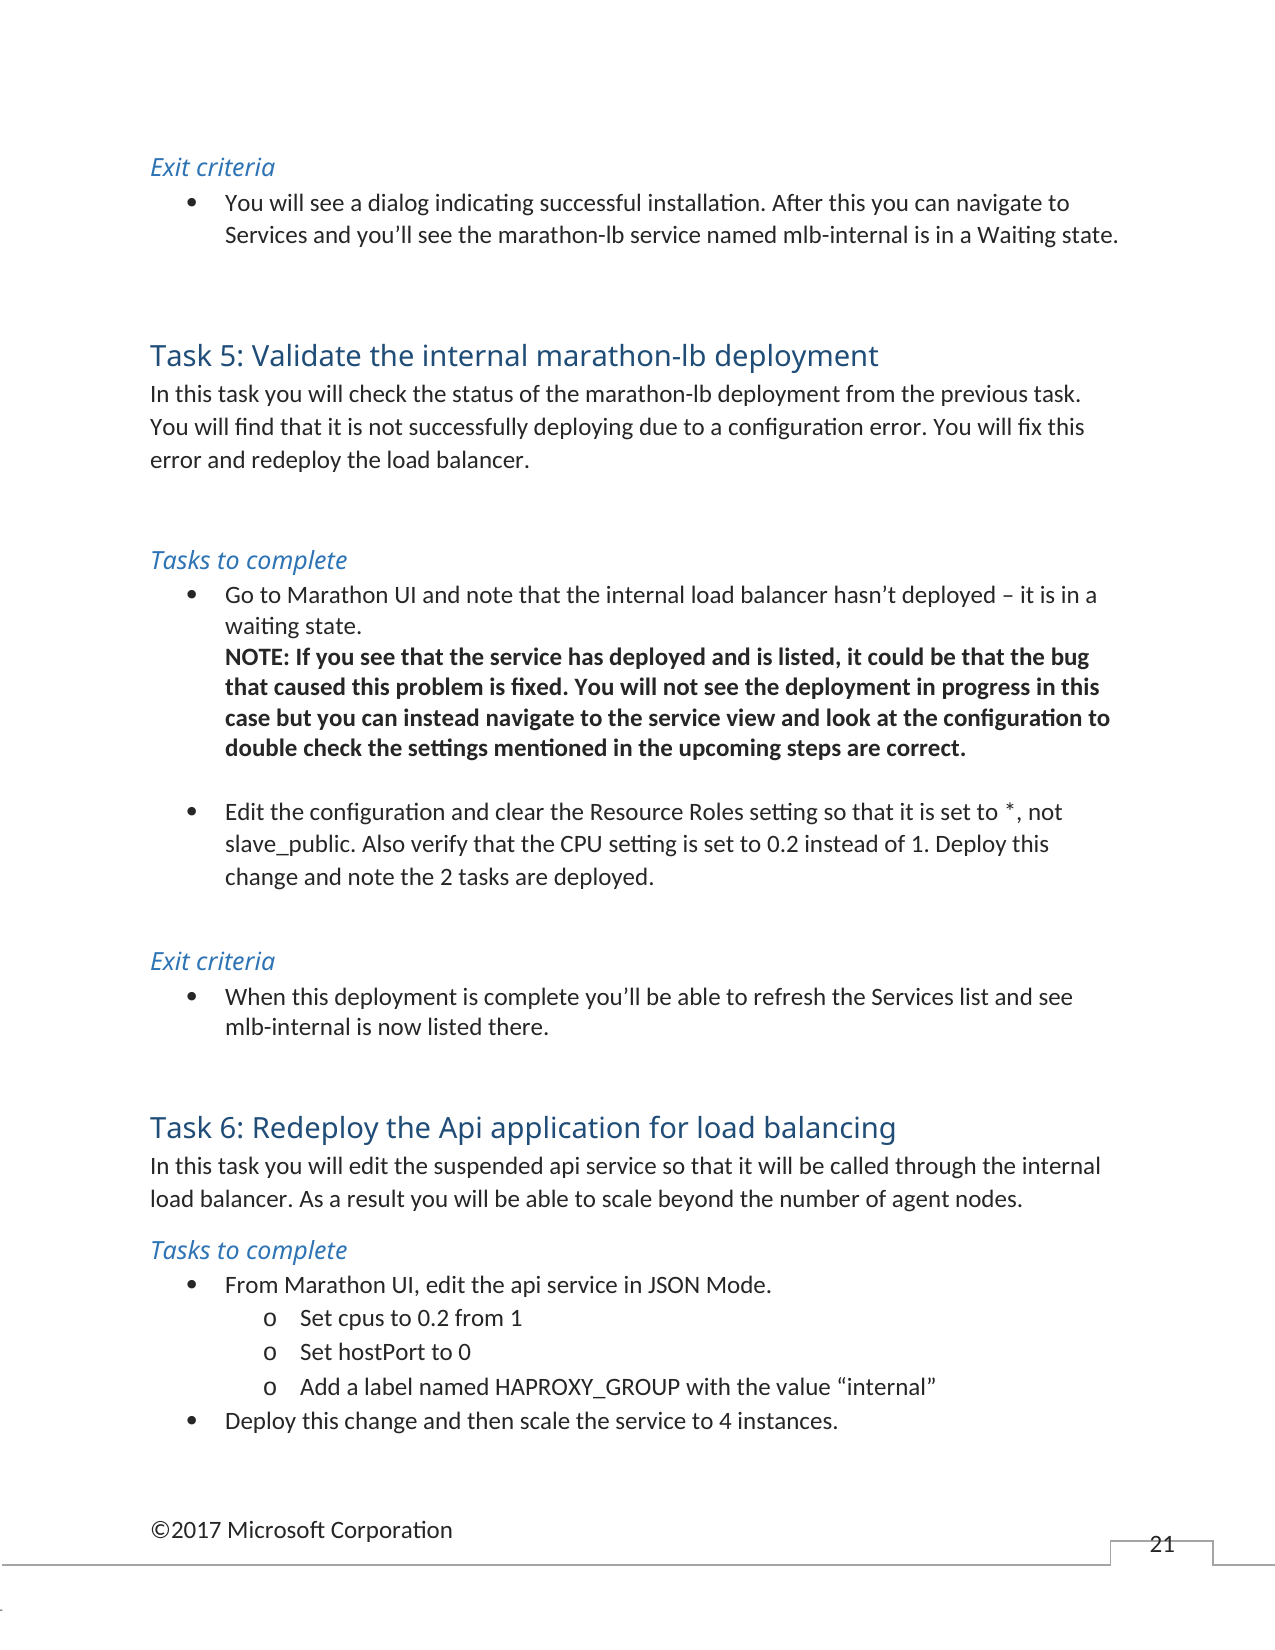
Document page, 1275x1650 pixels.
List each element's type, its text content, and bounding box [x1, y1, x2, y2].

subtitle Task 5: Validate the internal marathon-lb deployment [150, 335, 1125, 375]
list Set hostPort to 0 [262, 1336, 1125, 1368]
text In this task you will check the status of the marathon-lb deployment from the previous task. You will find that it is not successfully deploying due to a configuration error. You will fix this error and redeploy the load balancer. [150, 378, 1125, 474]
list Deploy this change and then scale the service to 4 instances. [187, 1405, 1125, 1435]
subtitle Task 6: Redeploy the Api application for load balancing [150, 1107, 1125, 1147]
list When this deployment is complete you’ll be able to refresh the Services list and see mlb-internal is now listed there. [187, 981, 1125, 1042]
list Add a label named HAPROXY_GROUP with the value “internal” [262, 1371, 1125, 1402]
list NOTE: If you see that the service has deployed and is listed, it could be that the bug that caused this problem is fixed. You will not see the deployment in progress in this case but you can instead navigate to the service view and look at the configuration to double check the settings mentioned in the upcoming steps are correct. [225, 641, 1125, 763]
list Go to Marathon UI and note that the internal load balancer hasn’t deployed – it is in a waiting state. [187, 580, 1125, 641]
text In this task you will edit the suspended api service so that it will be called through the internal load balancer. As a result you will be able to scale beyond the number of agent nodes. [150, 1150, 1125, 1213]
subtitle Exit criteria [150, 944, 1125, 978]
list You will see a dialog indicating successful installation. After this you can navigate to Services and you’ll see the marathon-lb service named mlb-internal is in a Waiting state. [187, 187, 1125, 250]
list Edit the configuration and clear the Resource Roles setting so that it is set to *, not slave_public. Also verify that the CPU setting is set to 0.2 instead of 1. Deploy this change and note the 2 tasks are deployed. [187, 796, 1125, 892]
list Set cpus to 0.2 from 1 [262, 1302, 1125, 1334]
subtitle Tasks to complete [150, 543, 1125, 577]
subtitle Tasks to complete [150, 1232, 1125, 1266]
subtitle Exit criteria [150, 150, 1125, 184]
list From Marathon UI, edit the api service in JSON Mode. [187, 1269, 1125, 1300]
